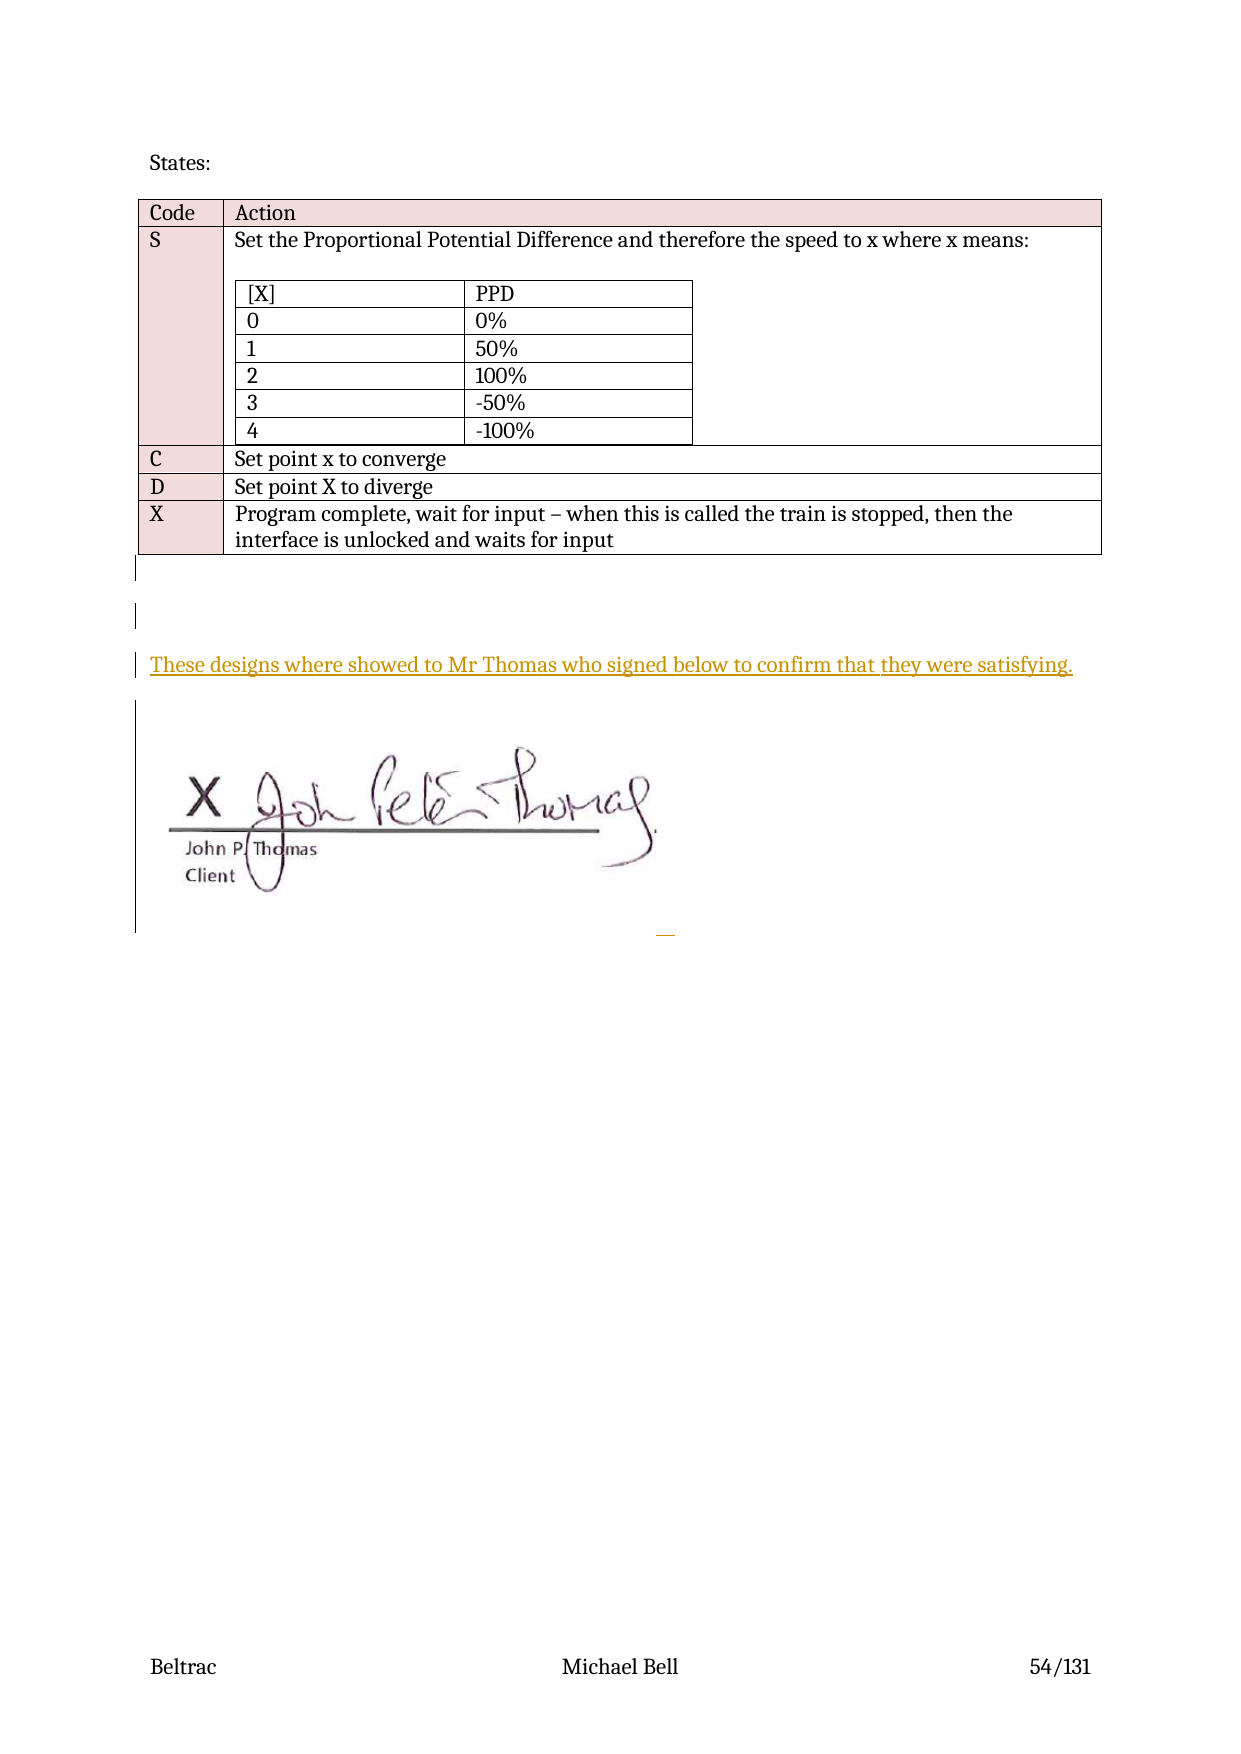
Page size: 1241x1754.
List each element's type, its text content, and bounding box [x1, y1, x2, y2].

table_header Code [139, 200, 223, 226]
text States: [150, 150, 1090, 176]
table_cell D [139, 474, 223, 500]
table_header Action [224, 200, 1101, 226]
picture [150, 700, 657, 933]
table_cell Set point X to diverge [224, 474, 1101, 500]
table_cell Set point x to converge [224, 446, 1101, 472]
table_cell X [139, 501, 223, 554]
table_cell S [139, 227, 223, 445]
table_cell Program complete, wait for input – when this is called the train is stopped, then the interface is unlocked and waits for input [224, 501, 1101, 554]
table_cell Set the Proportional Potential Difference and therefore the speed to x where x means: [224, 227, 1101, 445]
table_cell C [139, 446, 223, 472]
